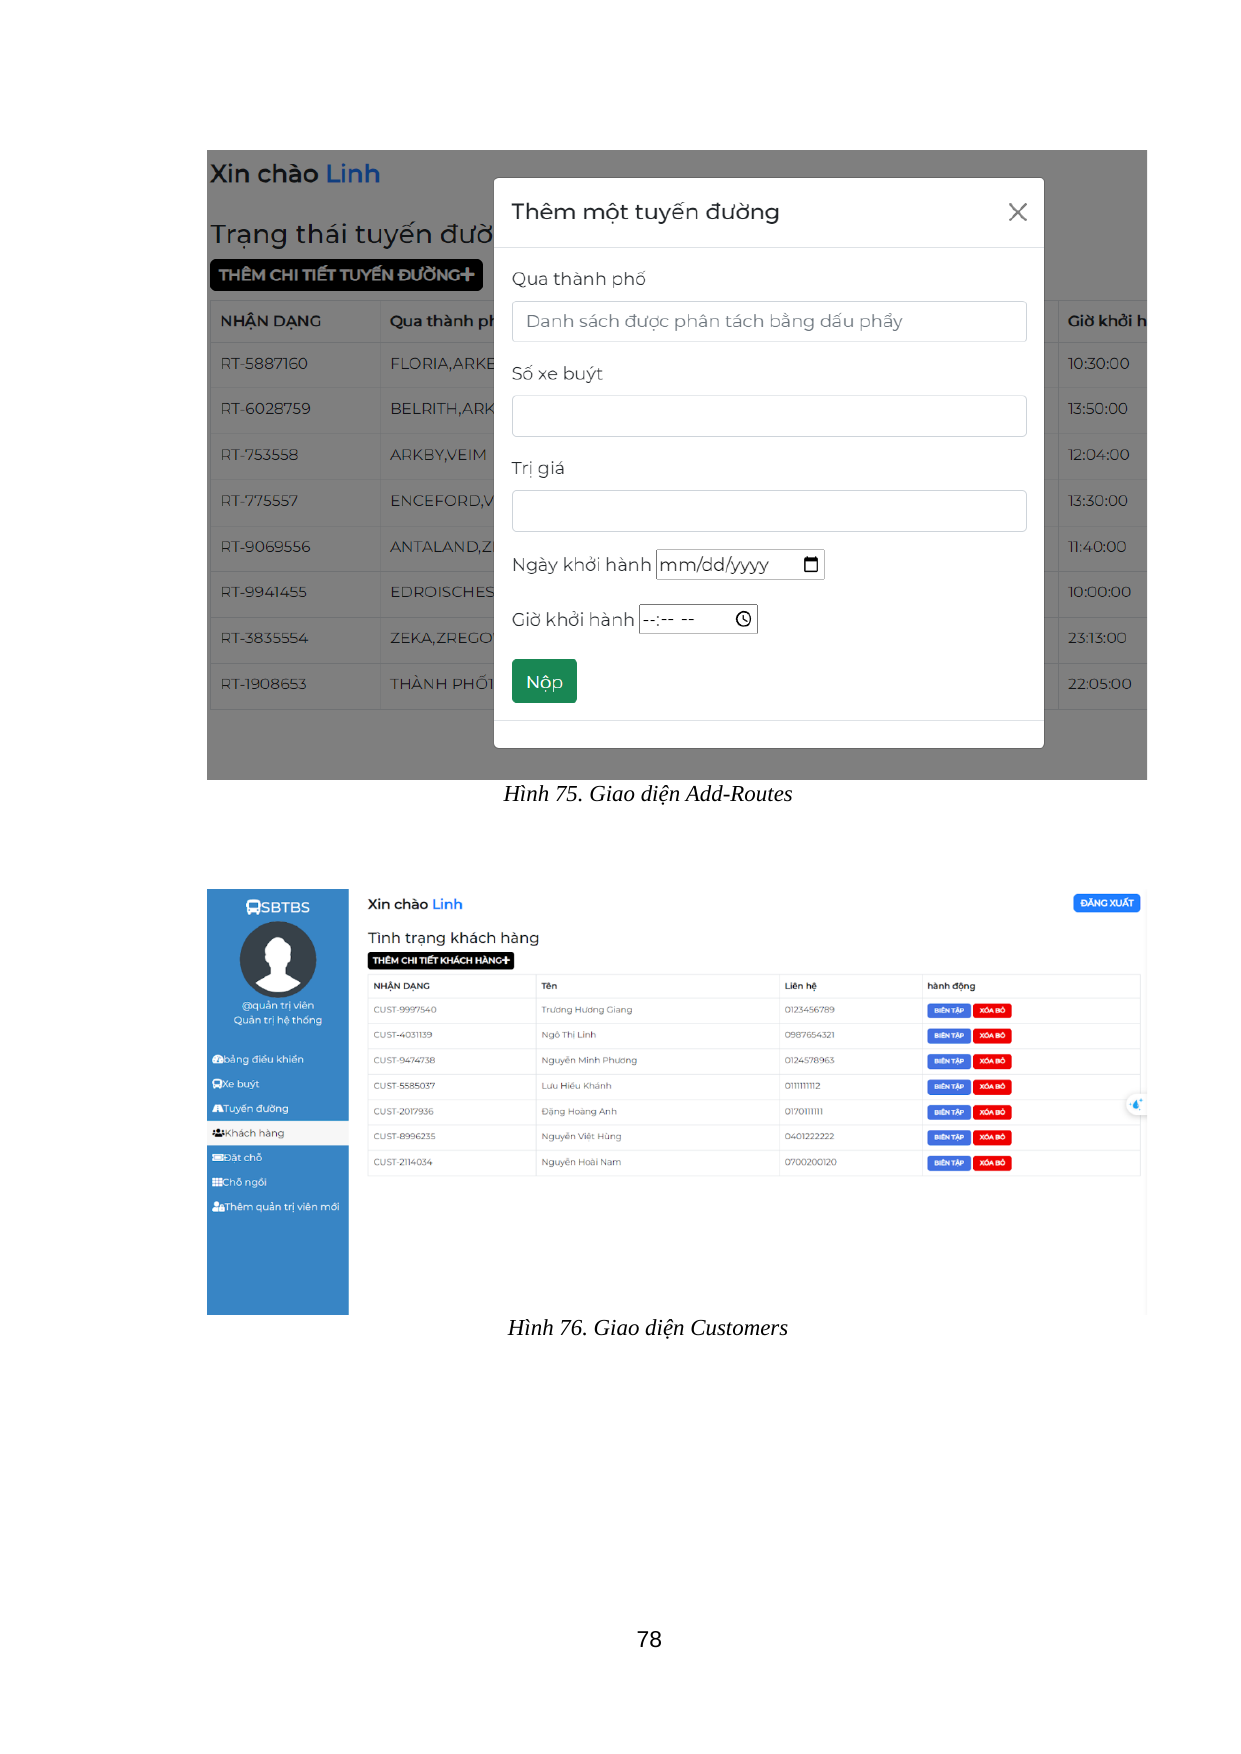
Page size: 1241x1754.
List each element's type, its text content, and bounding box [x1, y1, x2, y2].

text Hình 75. Giao diện Add-Routes [177, 780, 1121, 806]
picture [207, 889, 1148, 1315]
text Hình 76. Giao diện Customers [177, 1314, 1121, 1341]
picture [207, 150, 1148, 780]
